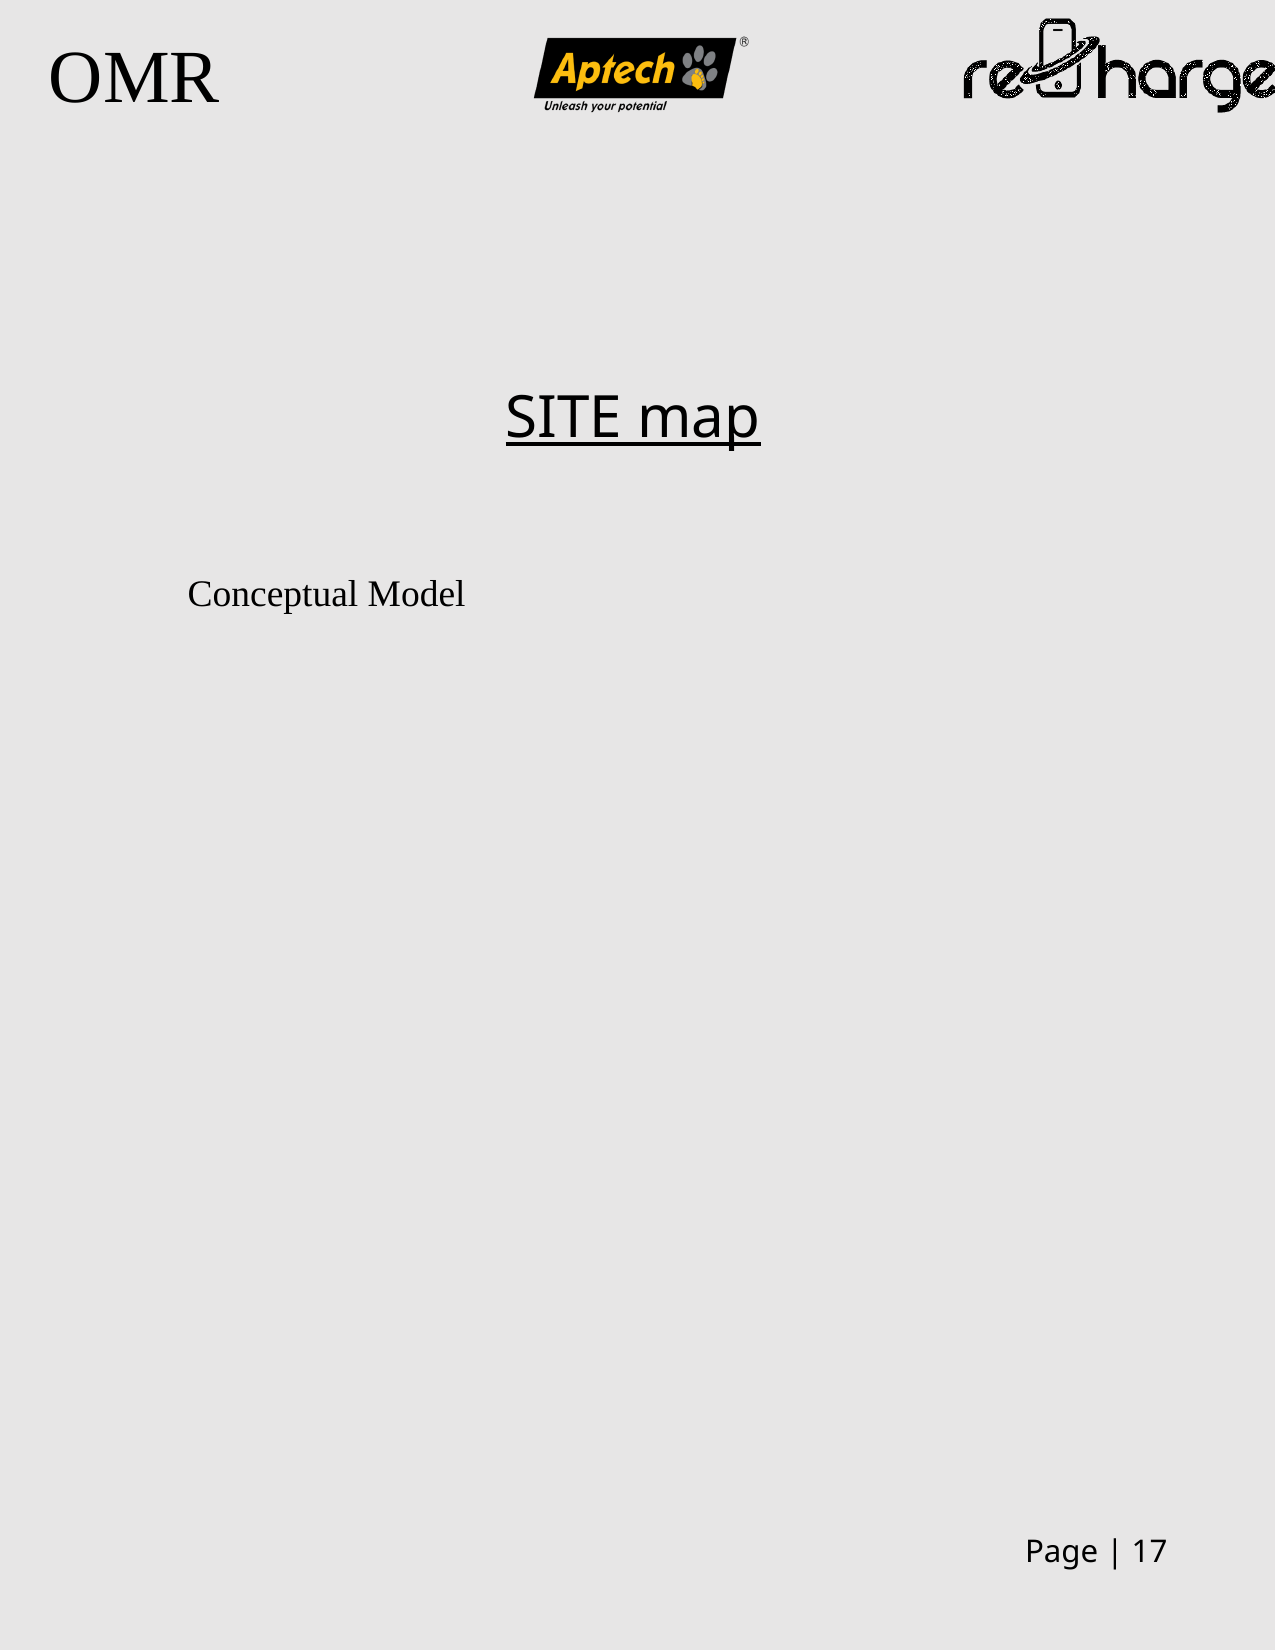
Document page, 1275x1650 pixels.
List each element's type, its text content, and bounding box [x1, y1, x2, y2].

picture [518, 18, 757, 128]
text SITE map [75, 374, 1191, 454]
text Conceptual Model [187, 571, 1209, 614]
